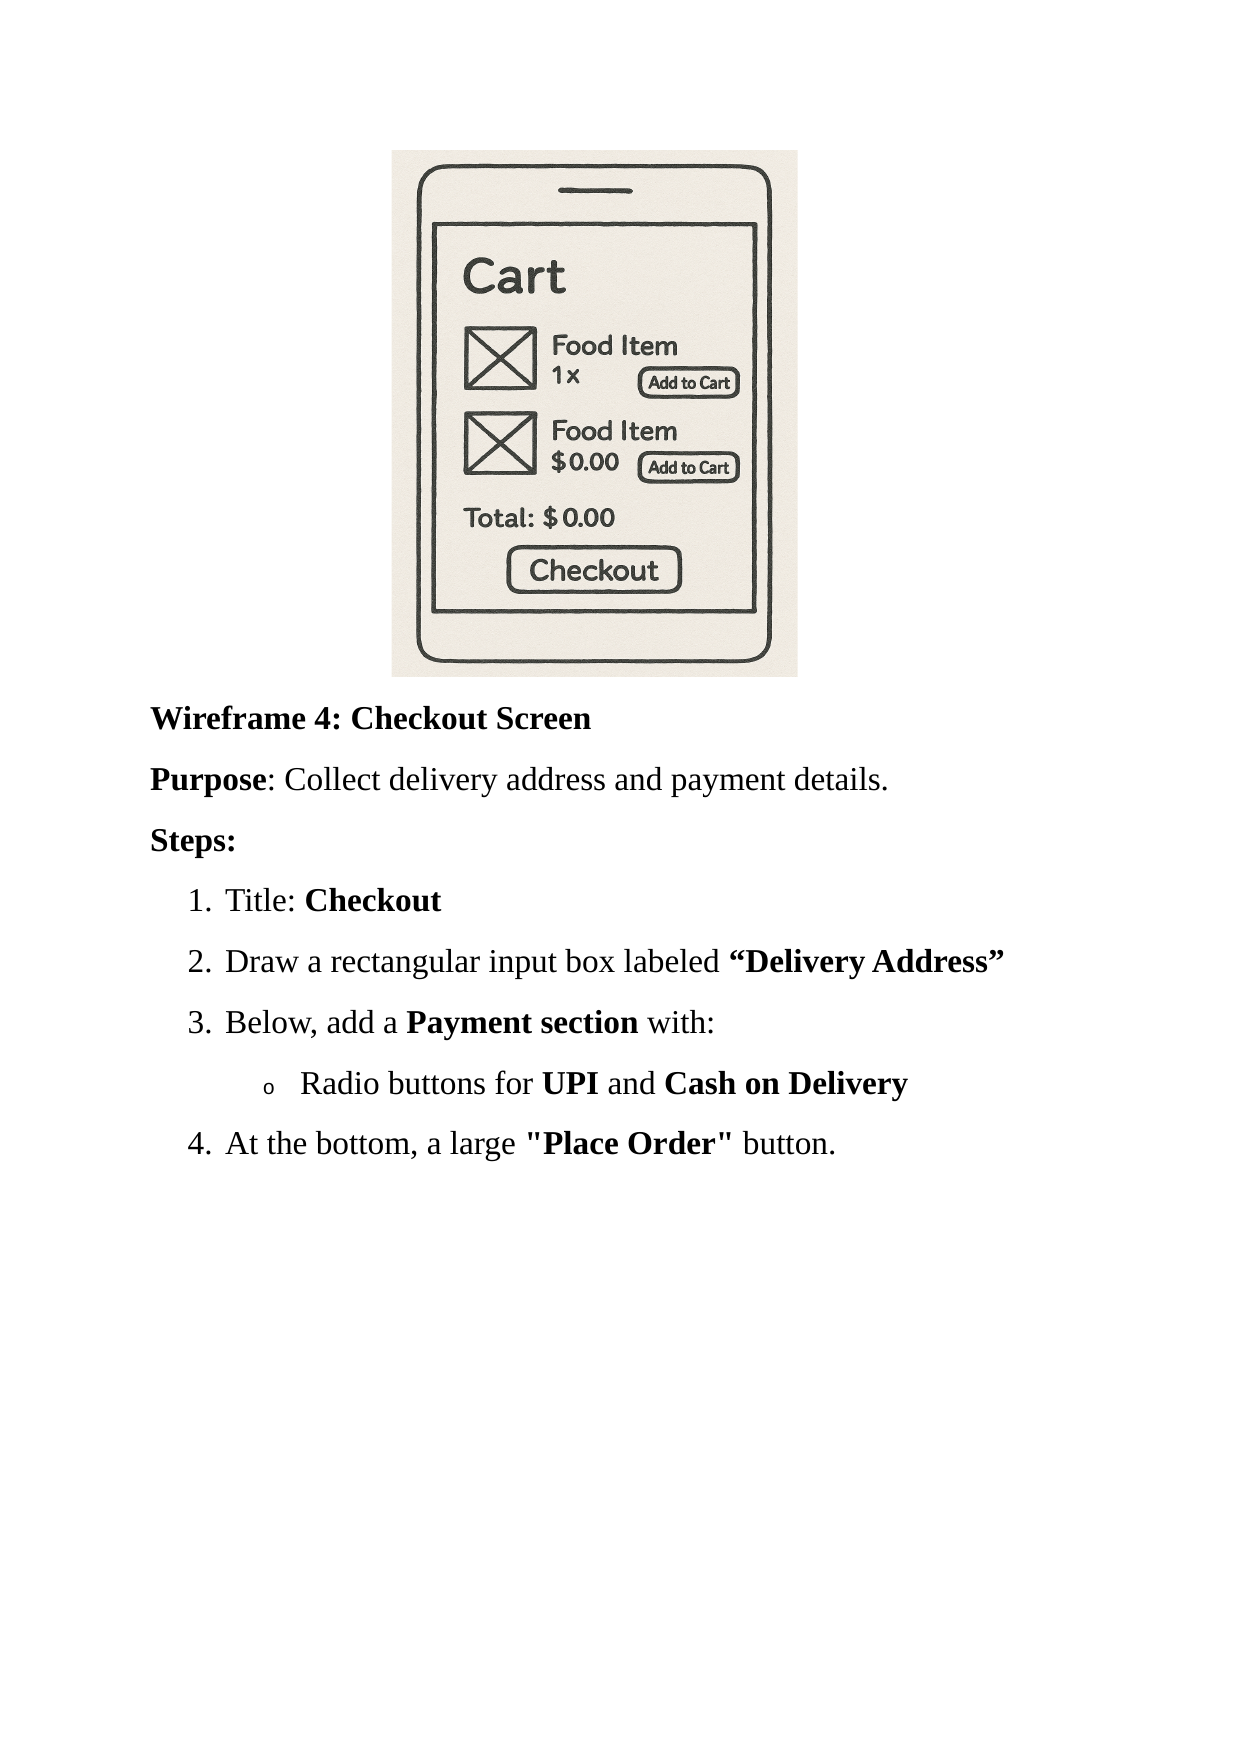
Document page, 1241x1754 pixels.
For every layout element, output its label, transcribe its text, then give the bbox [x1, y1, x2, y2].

list At the bottom, a large "Place Order" button. [187, 1124, 1090, 1162]
text Purpose: Collect delivery address and payment details. [150, 759, 1090, 798]
list Draw a rectangular input box labeled “Delivery Address” [187, 941, 1090, 980]
list Title: Checkout [187, 881, 1090, 919]
list Below, add a Payment section with: [187, 1002, 1090, 1041]
list Radio buttons for UPI and Cash on Delivery [262, 1063, 1090, 1101]
picture [391, 150, 798, 677]
text Wireframe 4: Checkout Screen [150, 698, 1090, 737]
text Steps: [150, 820, 1090, 858]
